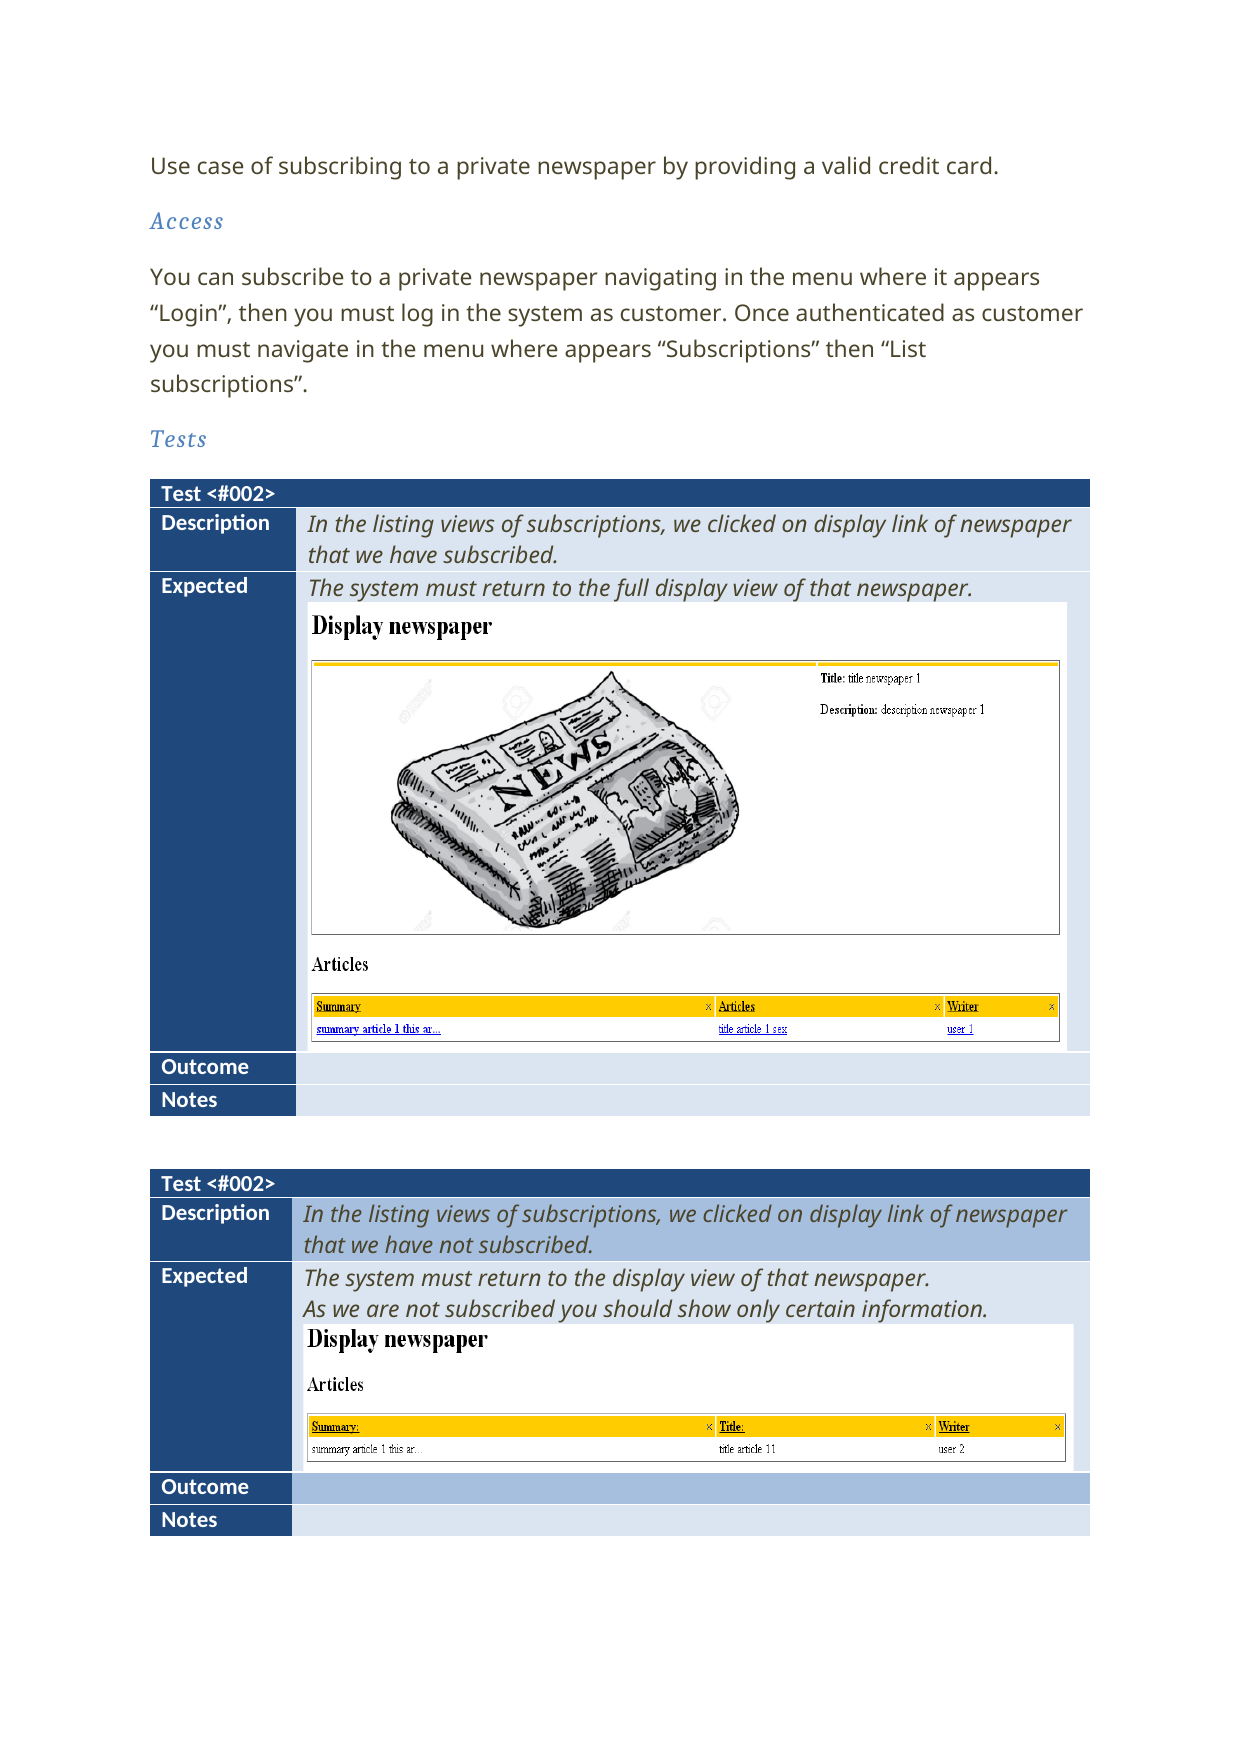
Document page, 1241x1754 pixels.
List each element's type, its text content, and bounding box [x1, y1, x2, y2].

table_cell [292, 1505, 1090, 1536]
table_cell [292, 1473, 1090, 1504]
table_cell Outcome [150, 1053, 296, 1084]
table_header Test <#002> [150, 479, 1090, 507]
table_header Test <#002> [150, 1169, 1090, 1197]
table_cell [296, 1053, 1090, 1084]
table_cell [296, 1085, 1090, 1116]
subtitle Tests [150, 425, 1090, 454]
table_cell The system must return to the full display view of that newspaper. [296, 572, 1090, 1051]
text Use case of subscribing to a private newspaper by providing a valid credit card. [150, 150, 1090, 181]
subtitle Access [150, 207, 1090, 236]
table_cell Notes [150, 1505, 292, 1536]
table_cell Outcome [150, 1473, 292, 1504]
picture [303, 1324, 1074, 1472]
table_cell Description [150, 508, 296, 571]
table_cell Description [150, 1198, 292, 1261]
picture [307, 602, 1068, 1052]
table_cell In the listing views of subscriptions, we clicked on display link of newspaper that we have subscribed. [296, 508, 1090, 571]
text You can subscribe to a private newspaper navigating in the menu where it appears “Login”, then you must log in the system as customer. Once authenticated as customer you must navigate in the menu where appears “Subscriptions” then “List subscriptions”. [150, 261, 1090, 400]
table_cell Expected [150, 572, 296, 1051]
table_cell Expected [150, 1262, 292, 1471]
table_cell In the listing views of subscriptions, we clicked on display link of newspaper that we have not subscribed. [292, 1198, 1090, 1261]
table_cell Notes [150, 1085, 296, 1116]
table_cell The system must return to the display view of that newspaper. As we are not subscribed you should show only certain information. [292, 1262, 1090, 1471]
